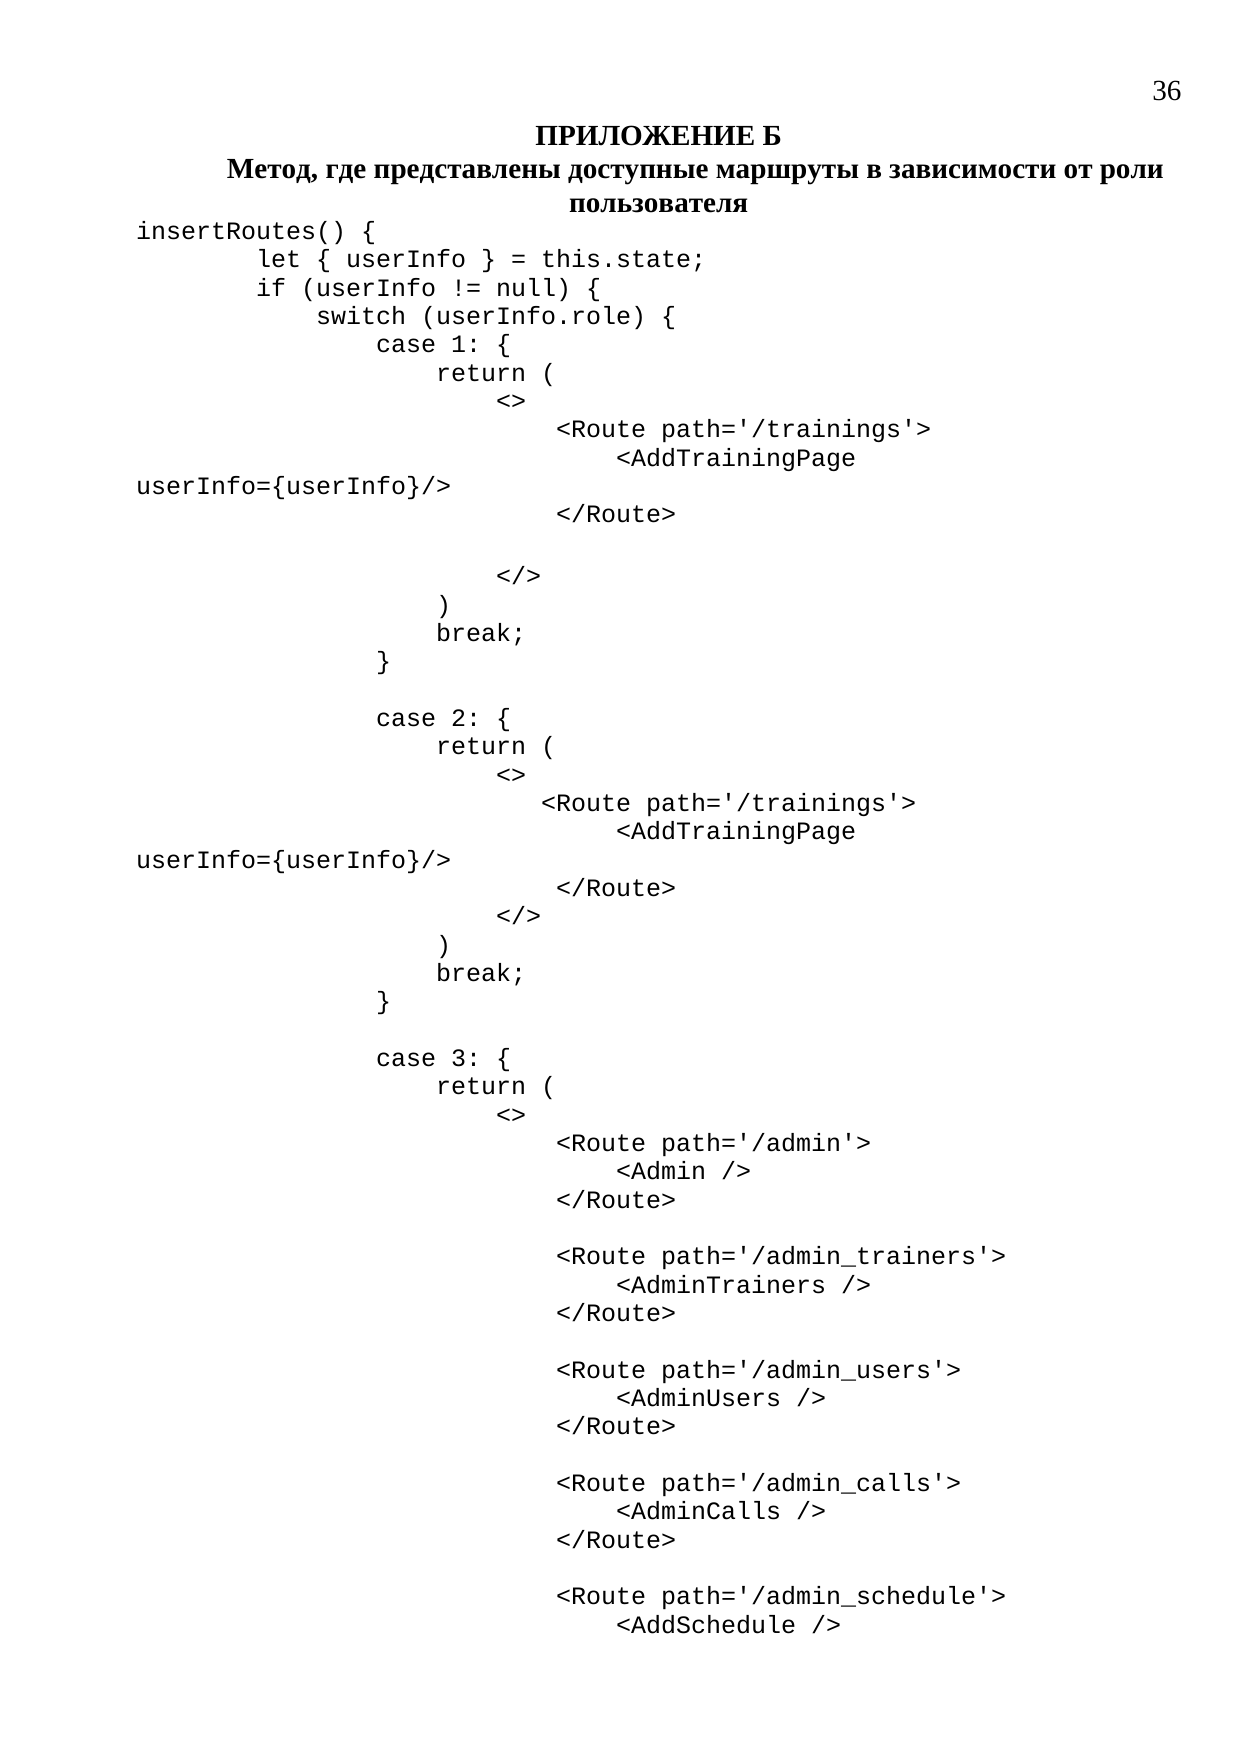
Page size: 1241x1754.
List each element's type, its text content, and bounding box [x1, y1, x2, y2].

text <AddTrainingPage userInfo={userInfo}/> [136, 819, 1181, 876]
text return ( [136, 734, 1181, 762]
text let { userInfo } = this.state; [136, 247, 1181, 275]
text case 1: { [136, 332, 1181, 360]
text Метод, где представлены доступные маршруты в зависимости от роли пользователя [136, 152, 1181, 219]
text <Route path='/trainings'> [136, 417, 1181, 445]
text break; [136, 621, 1181, 649]
text <Route path='/admin_trainers'> [136, 1244, 1181, 1272]
text <AdminUsers /> [136, 1386, 1181, 1414]
text </Route> [136, 502, 1181, 530]
text </Route> [136, 1187, 1181, 1216]
text <Route path='/admin_schedule'> [136, 1584, 1181, 1612]
text } [136, 649, 1181, 677]
text </Route> [136, 876, 1181, 904]
text ) [136, 932, 1181, 961]
text <> [136, 762, 1181, 791]
text break; [136, 961, 1181, 989]
text <Route path='/admin_calls'> [136, 1471, 1181, 1499]
text </Route> [136, 1301, 1181, 1329]
text return ( [136, 360, 1181, 389]
text </> [136, 564, 1181, 592]
subtitle ПРИЛОЖЕНИЕ Б [136, 118, 1181, 152]
text case 3: { [136, 1046, 1181, 1074]
text <AddSchedule /> [136, 1612, 1181, 1641]
text <Route path='/admin'> [136, 1131, 1181, 1159]
text return ( [136, 1074, 1181, 1102]
text if (userInfo != null) { [136, 275, 1181, 304]
text insertRoutes() { [136, 219, 1181, 247]
text <> [136, 389, 1181, 417]
text } [136, 989, 1181, 1017]
text switch (userInfo.role) { [136, 304, 1181, 332]
text <AdminCalls /> [136, 1499, 1181, 1527]
text ) [136, 592, 1181, 621]
text <Admin /> [136, 1159, 1181, 1187]
text <> [136, 1102, 1181, 1131]
text <AddTrainingPage userInfo={userInfo}/> [136, 445, 1181, 502]
text <Route path='/admin_users'> [136, 1357, 1181, 1386]
text </Route> [136, 1414, 1181, 1442]
text <AdminTrainers /> [136, 1272, 1181, 1301]
text case 2: { [136, 706, 1181, 734]
text <Route path='/trainings'> [136, 791, 1181, 819]
text </> [136, 904, 1181, 932]
text </Route> [136, 1527, 1181, 1556]
